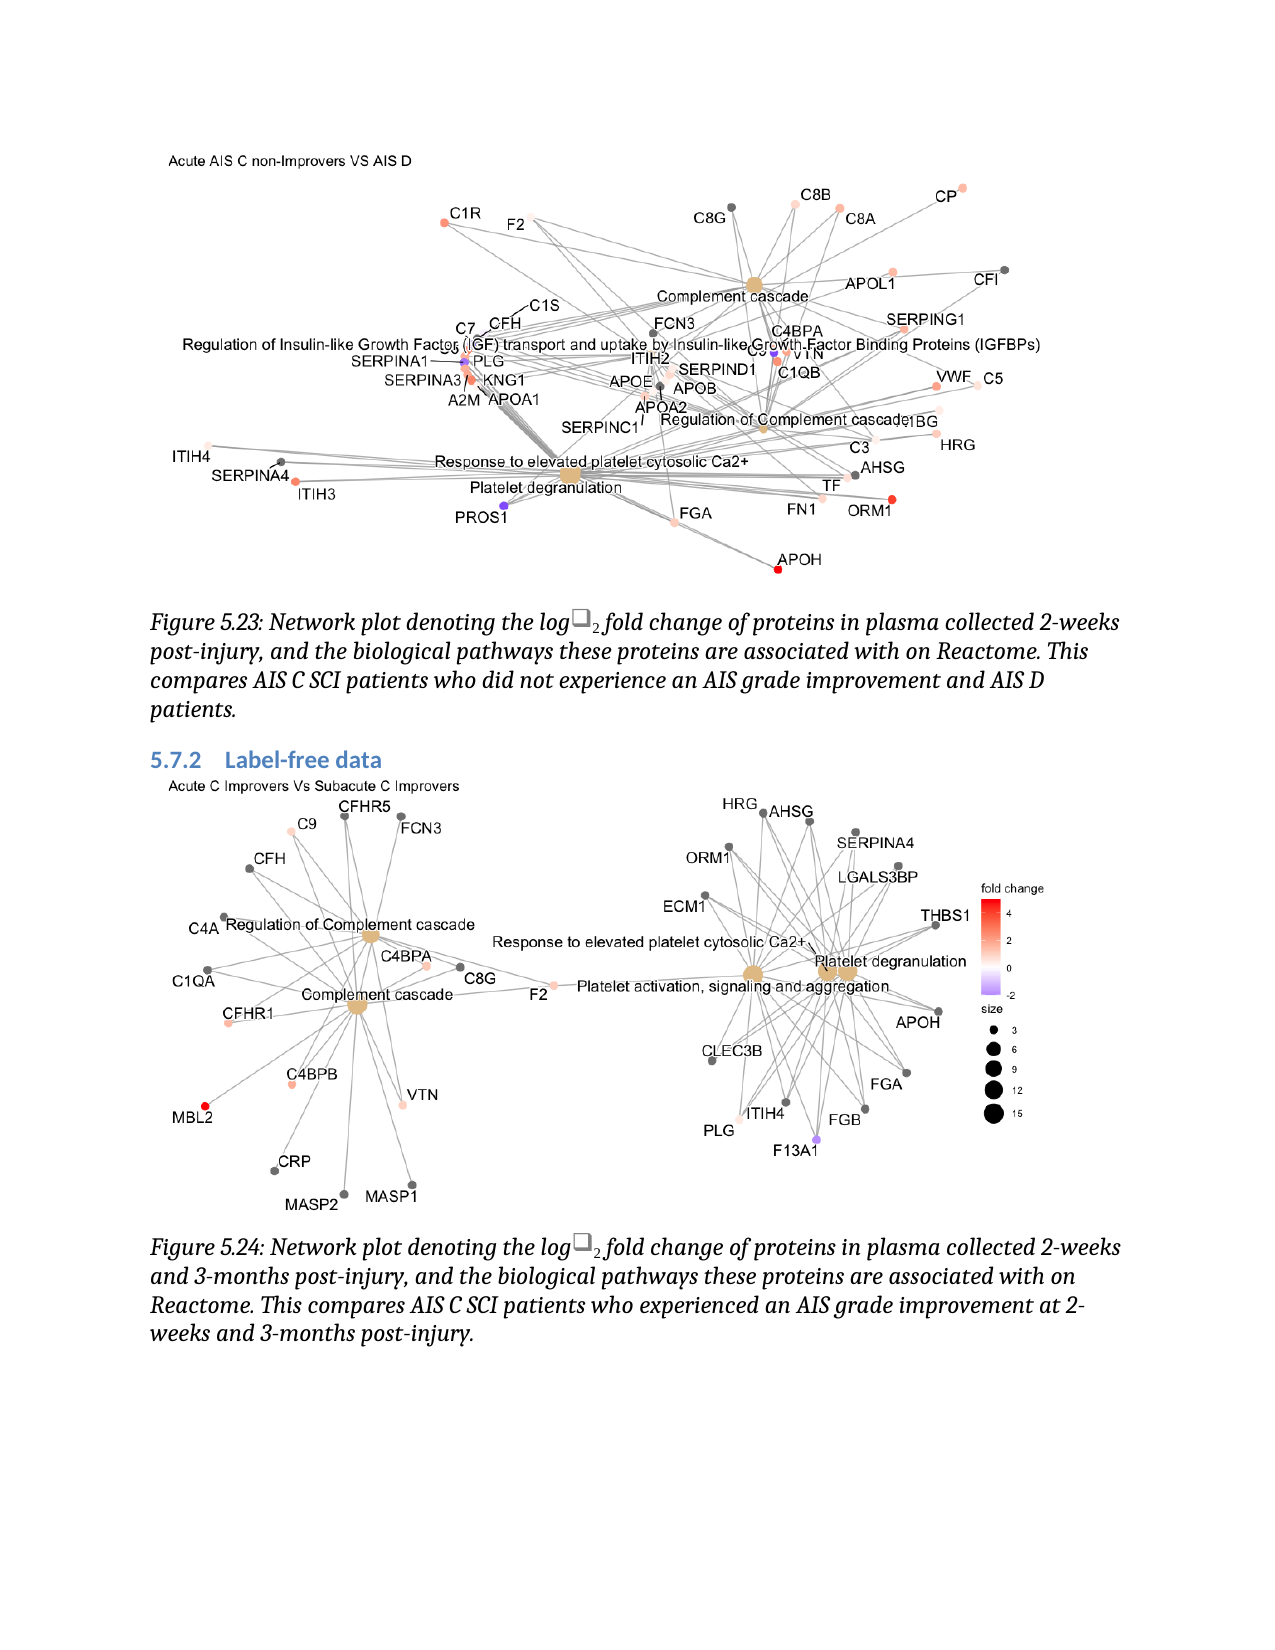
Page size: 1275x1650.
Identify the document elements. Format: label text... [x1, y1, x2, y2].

text Figure 5.24: Network plot denoting the log fold change of proteins in plasma collected 2-weeks and 3-months post-injury, and the biological pathways these proteins are associated with on Reactome. This compares AIS C SCI patients who experienced an AIS grade improvement at 2-weeks and 3-months post-injury. [150, 1233, 1125, 1348]
picture [168, 774, 1044, 1213]
picture [168, 150, 1044, 588]
text Figure 5.23: Network plot denoting the log fold change of proteins in plasma collected 2-weeks post-injury, and the biological pathways these proteins are associated with on Reactome. This compares AIS C SCI patients who did not experience an AIS grade improvement and AIS D patients. [150, 608, 1125, 723]
subtitle 5.7.2 Label-free data [150, 744, 1125, 775]
